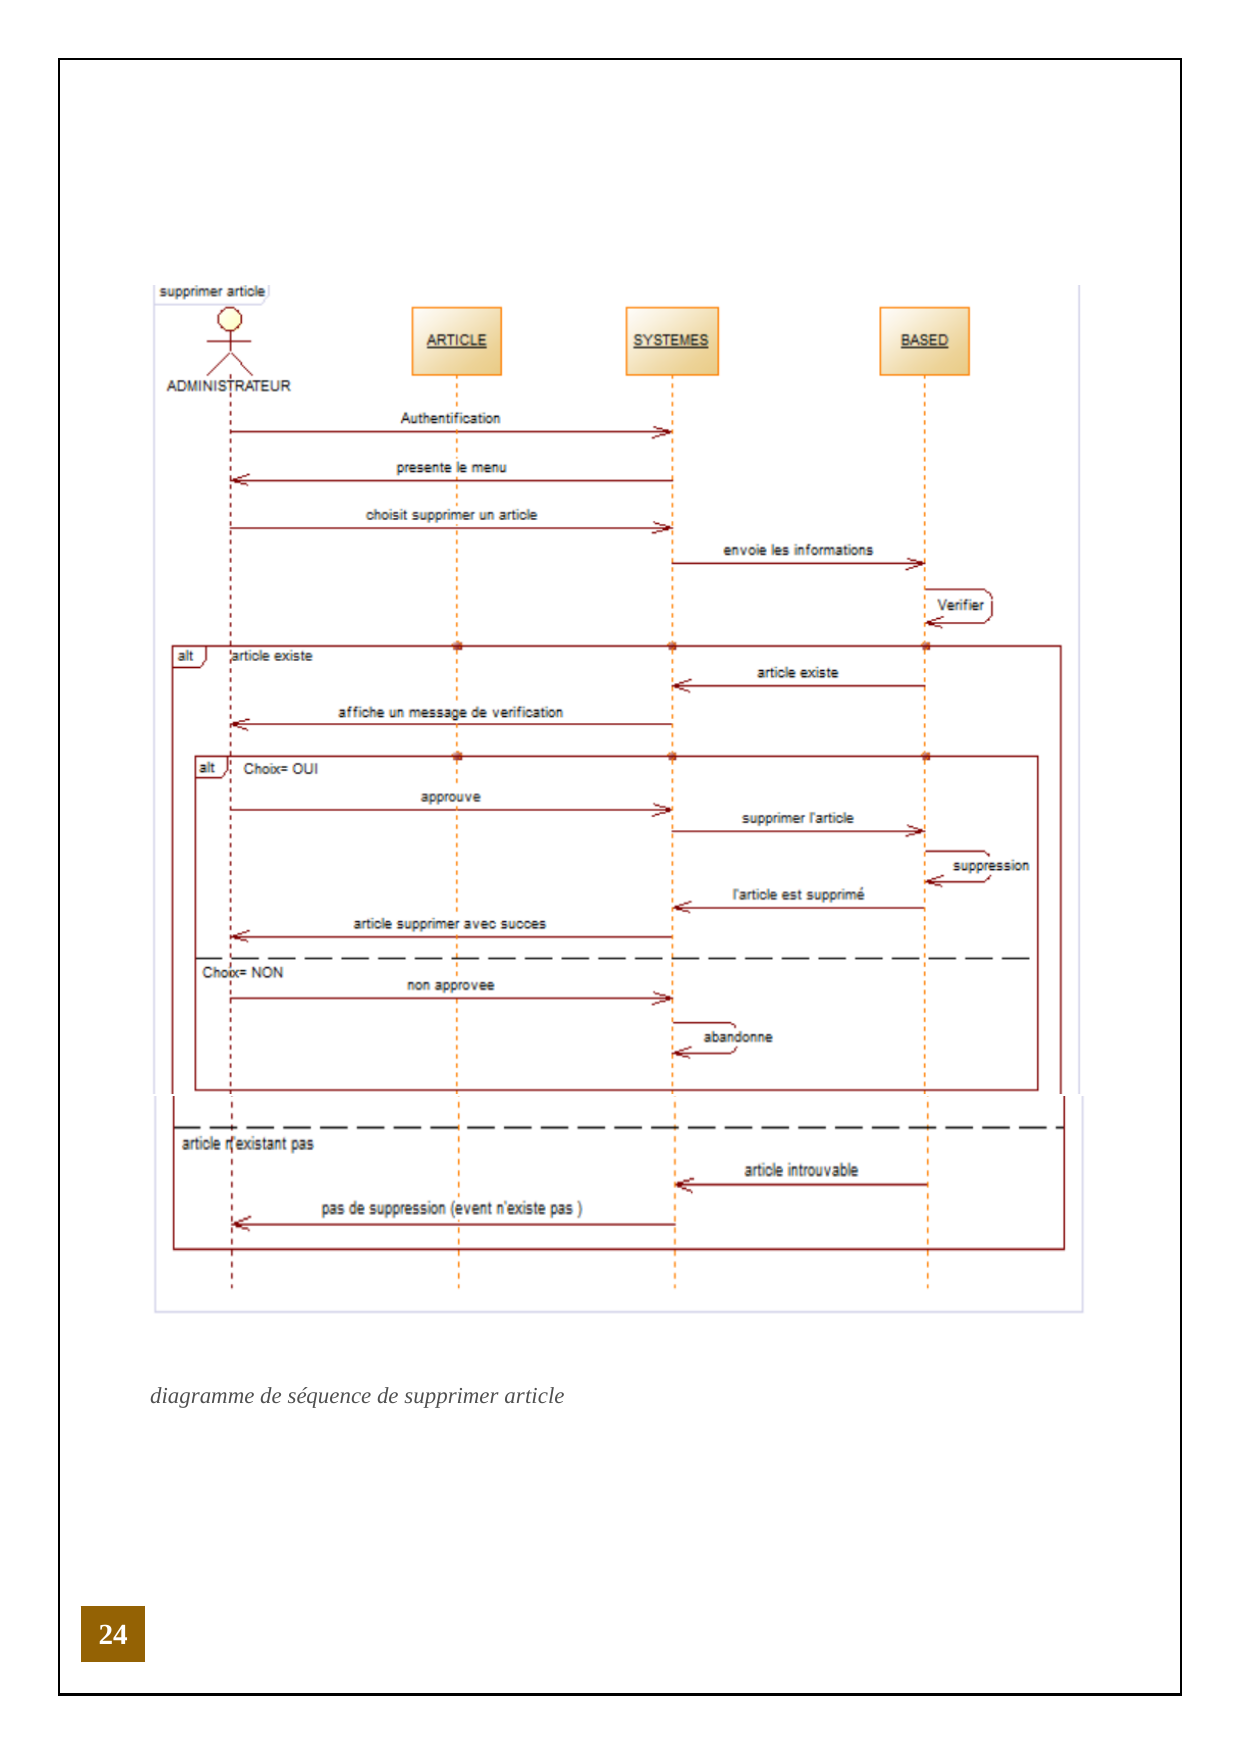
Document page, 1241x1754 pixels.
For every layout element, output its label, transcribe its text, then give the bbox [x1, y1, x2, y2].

picture [150, 1096, 1085, 1318]
picture [150, 285, 1085, 1094]
text diagramme de séquence de supprimer article [150, 1382, 903, 1408]
